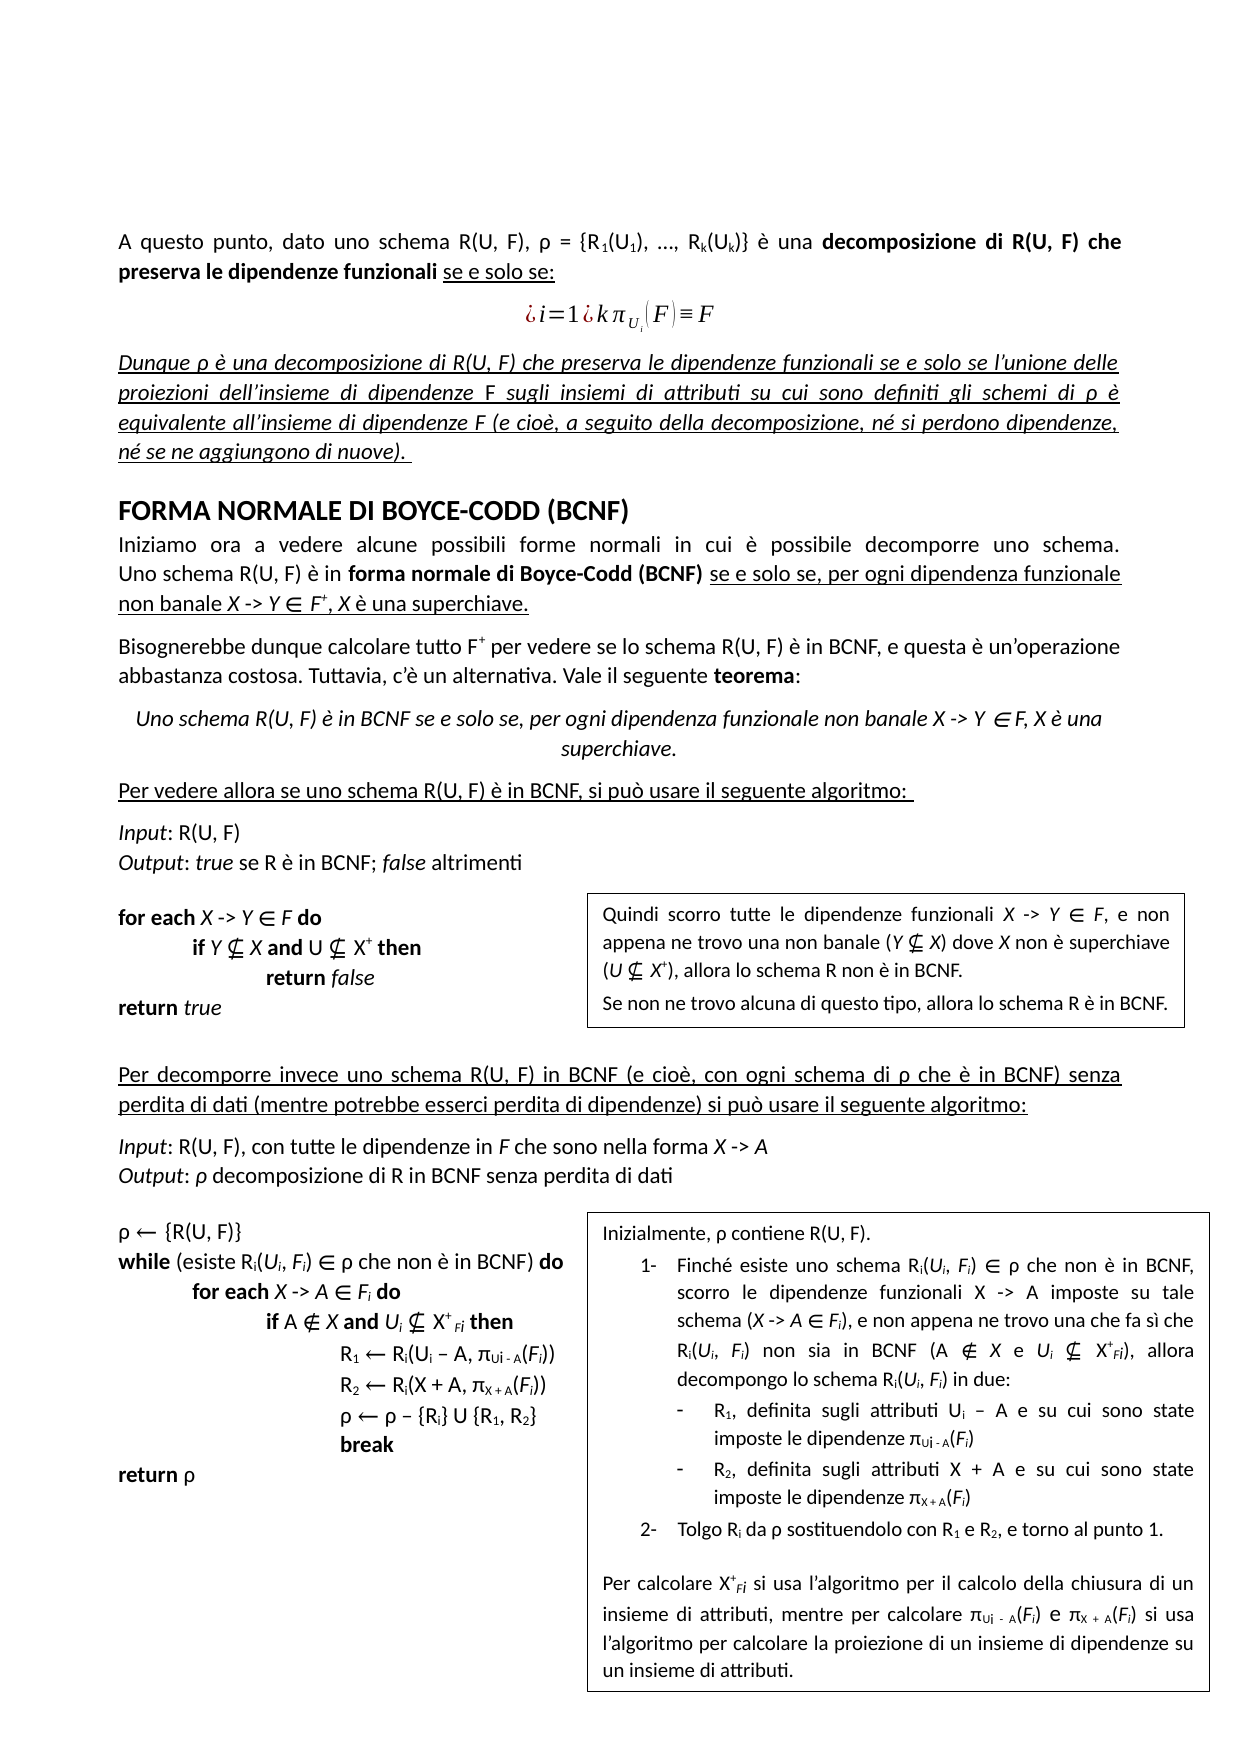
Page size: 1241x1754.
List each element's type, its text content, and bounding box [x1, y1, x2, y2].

text R2 ← Ri(X + A, πX + A(Fi)) [118, 1370, 587, 1398]
text Per decomporre invece uno schema R(U, F) in BCNF (e cioè, con ogni schema di ρ che è in BCNF) senza perdita di dati (mentre potrebbe esserci perdita di dipendenze) si può usare il seguente algoritmo: [118, 1086, 1122, 1118]
text ρ ← ρ – {Ri} U {R1, R2} [118, 1400, 587, 1429]
text return ρ [118, 1460, 587, 1488]
text Iniziamo ora a vedere alcune possibili forme normali in cui è possibile decomporre uno schema. Uno schema R(U, F) è in forma normale di Boyce-Codd (BCNF) se e solo se, per ogni dipendenza funzionale non banale X -> Y ∈ F+, X è una superchiave. [118, 530, 1122, 618]
text return true [118, 993, 587, 1021]
text break [118, 1430, 587, 1458]
text ρ ← {R(U, F)} [118, 1216, 587, 1245]
text Uno schema R(U, F) è in BCNF se e solo se, per ogni dipendenza funzionale non banale X -> Y ∈ F, X è una superchiave. [118, 704, 1122, 762]
text for each X -> A ∈ Fi do [118, 1277, 587, 1305]
text while (esiste Ri(Ui, Fi) ∈ ρ che non è in BCNF) do [118, 1246, 587, 1275]
text A questo punto, dato uno schema R(U, F), ρ = {R1(U1), …, Rk(Uk)} è una decomposizione di R(U, F) che preserva le dipendenze funzionali se e solo se: [118, 227, 1122, 285]
text Output: true se R è in BCNF; false altrimenti [118, 848, 1122, 876]
text Input: R(U, F) [118, 818, 1122, 846]
text Per decomporre invece uno schema R(U, F) in BCNF (e cioè, con ogni schema di ρ che è in BCNF) senza perdita di dati (mentre potrebbe esserci perdita di dipendenze) si può usare il seguente algoritmo: [118, 1060, 1122, 1084]
text return false [118, 963, 587, 991]
text for each X -> Y ∈ F do [118, 902, 587, 931]
text R1 ← Ri(Ui – A, πUi - A(Fi)) [118, 1338, 587, 1368]
list Output: ρ decomposizione di R in BCNF senza perdita di dati [118, 1162, 1122, 1190]
text Bisognerebbe dunque calcolare tutto F+ per vedere se lo schema R(U, F) è in BCNF, e questa è un’operazione abbastanza costosa. Tuttavia, c’è un alternativa. Vale il seguente teorema: [118, 632, 1122, 689]
text FORMA NORMALE DI BOYCE-CODD (BCNF) [118, 492, 1122, 528]
text Dunque ρ è una decomposizione di R(U, F) che preserva le dipendenze funzionali se e solo se l’unione delle proiezioni dell’insieme di dipendenze F sugli insiemi di attributi su cui sono definiti gli schemi di ρ è equivalente all’insieme di dipendenze F (e cioè, a seguito della decomposizione, né si perdono dipendenze, né se ne aggiungono di nuove). [118, 348, 1122, 465]
text if Y ⊈ X and U ⊈ X+ then [118, 933, 587, 961]
text Input: R(U, F), con tutte le dipendenze in F che sono nella forma X -> A [118, 1132, 1122, 1160]
text Per vedere allora se uno schema R(U, F) è in BCNF, si può usare il seguente algoritmo: [118, 776, 1122, 804]
text if A ∉ X and Ui ⊈ X+ Fi then [118, 1307, 587, 1336]
